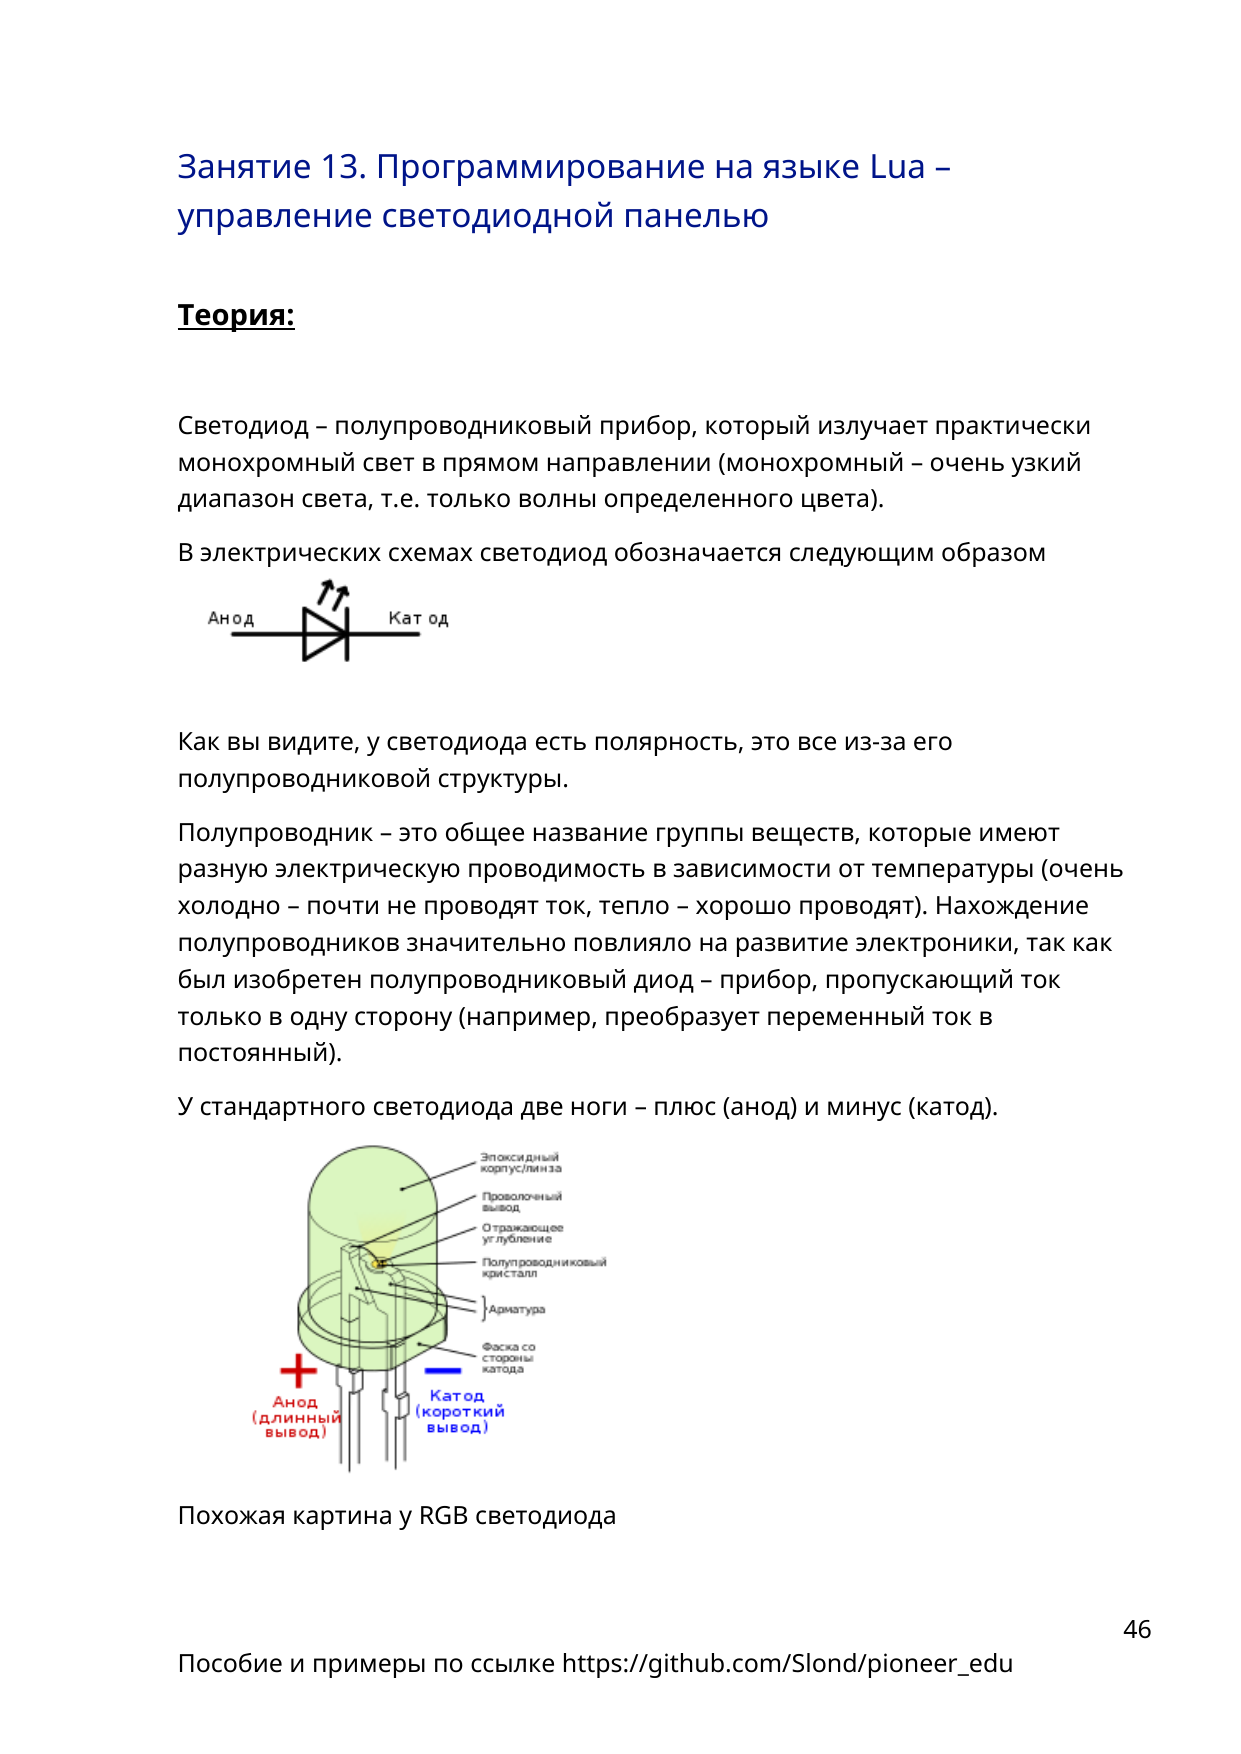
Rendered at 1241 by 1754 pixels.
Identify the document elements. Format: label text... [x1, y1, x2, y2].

text В электрических схемах светодиод обозначается следующим образом [177, 534, 1152, 705]
text Похожая картина у RGB светодиода [177, 1497, 1152, 1531]
picture [177, 571, 475, 698]
text Теория: [177, 294, 1152, 334]
picture [251, 1141, 613, 1478]
subtitle Занятие 13. Программирование на языке Lua – управление светодиодной панелью [177, 143, 1152, 237]
text У стандартного светодиода две ноги – плюс (анод) и минус (катод). [177, 1088, 1152, 1122]
text Светодиод – полупроводниковый прибор, который излучает практически монохромный свет в прямом направлении (монохромный – очень узкий диапазон света, т.е. только волны определенного цвета). [177, 407, 1152, 515]
text Как вы видите, у светодиода есть полярность, это все из-за его полупроводниковой структуры. [177, 724, 1152, 795]
text Полупроводник – это общее название группы веществ, которые имеют разную электрическую проводимость в зависимости от температуры (очень холодно – почти не проводят ток, тепло – хорошо проводят). Нахождение полупроводников значительно повлияло на развитие электроники, так как был изобретен полупроводниковый диод – прибор, пропускающий ток только в одну сторону (например, преобразует переменный ток в постоянный). [177, 814, 1152, 1069]
